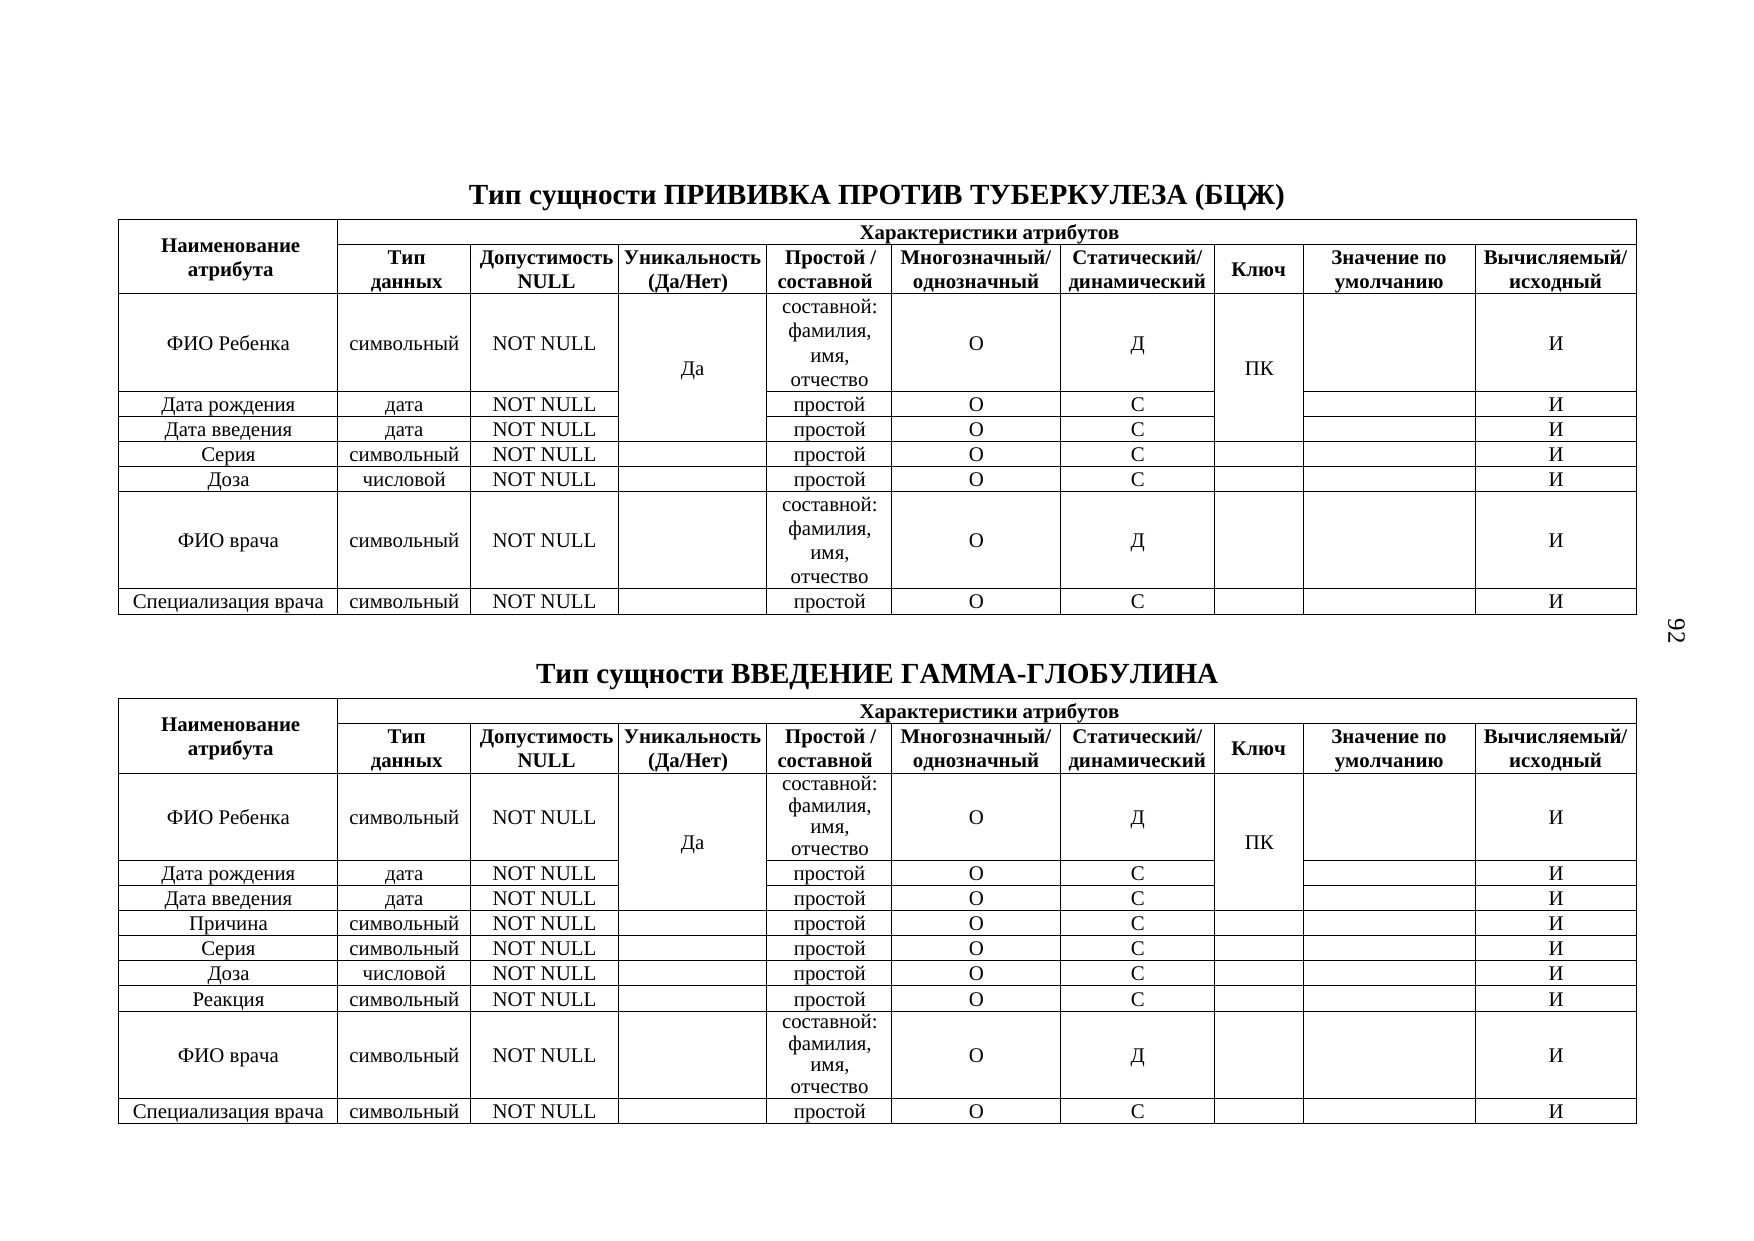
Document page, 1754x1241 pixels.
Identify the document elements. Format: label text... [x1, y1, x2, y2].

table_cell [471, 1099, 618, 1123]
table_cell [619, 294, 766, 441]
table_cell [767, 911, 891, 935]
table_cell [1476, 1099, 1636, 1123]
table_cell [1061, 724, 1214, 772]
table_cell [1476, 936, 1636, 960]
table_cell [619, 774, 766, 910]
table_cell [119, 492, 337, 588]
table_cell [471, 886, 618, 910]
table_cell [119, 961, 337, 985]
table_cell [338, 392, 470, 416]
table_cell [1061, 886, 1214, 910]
text Тип сущности ВВЕДЕНИЕ ГАММА-ГЛОБУЛИНА [118, 656, 1636, 690]
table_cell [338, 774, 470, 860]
text Тип сущности ПРИВИВКА ПРОТИВ ТУБЕРКУЛЕЗА (БЦЖ) [118, 177, 1636, 211]
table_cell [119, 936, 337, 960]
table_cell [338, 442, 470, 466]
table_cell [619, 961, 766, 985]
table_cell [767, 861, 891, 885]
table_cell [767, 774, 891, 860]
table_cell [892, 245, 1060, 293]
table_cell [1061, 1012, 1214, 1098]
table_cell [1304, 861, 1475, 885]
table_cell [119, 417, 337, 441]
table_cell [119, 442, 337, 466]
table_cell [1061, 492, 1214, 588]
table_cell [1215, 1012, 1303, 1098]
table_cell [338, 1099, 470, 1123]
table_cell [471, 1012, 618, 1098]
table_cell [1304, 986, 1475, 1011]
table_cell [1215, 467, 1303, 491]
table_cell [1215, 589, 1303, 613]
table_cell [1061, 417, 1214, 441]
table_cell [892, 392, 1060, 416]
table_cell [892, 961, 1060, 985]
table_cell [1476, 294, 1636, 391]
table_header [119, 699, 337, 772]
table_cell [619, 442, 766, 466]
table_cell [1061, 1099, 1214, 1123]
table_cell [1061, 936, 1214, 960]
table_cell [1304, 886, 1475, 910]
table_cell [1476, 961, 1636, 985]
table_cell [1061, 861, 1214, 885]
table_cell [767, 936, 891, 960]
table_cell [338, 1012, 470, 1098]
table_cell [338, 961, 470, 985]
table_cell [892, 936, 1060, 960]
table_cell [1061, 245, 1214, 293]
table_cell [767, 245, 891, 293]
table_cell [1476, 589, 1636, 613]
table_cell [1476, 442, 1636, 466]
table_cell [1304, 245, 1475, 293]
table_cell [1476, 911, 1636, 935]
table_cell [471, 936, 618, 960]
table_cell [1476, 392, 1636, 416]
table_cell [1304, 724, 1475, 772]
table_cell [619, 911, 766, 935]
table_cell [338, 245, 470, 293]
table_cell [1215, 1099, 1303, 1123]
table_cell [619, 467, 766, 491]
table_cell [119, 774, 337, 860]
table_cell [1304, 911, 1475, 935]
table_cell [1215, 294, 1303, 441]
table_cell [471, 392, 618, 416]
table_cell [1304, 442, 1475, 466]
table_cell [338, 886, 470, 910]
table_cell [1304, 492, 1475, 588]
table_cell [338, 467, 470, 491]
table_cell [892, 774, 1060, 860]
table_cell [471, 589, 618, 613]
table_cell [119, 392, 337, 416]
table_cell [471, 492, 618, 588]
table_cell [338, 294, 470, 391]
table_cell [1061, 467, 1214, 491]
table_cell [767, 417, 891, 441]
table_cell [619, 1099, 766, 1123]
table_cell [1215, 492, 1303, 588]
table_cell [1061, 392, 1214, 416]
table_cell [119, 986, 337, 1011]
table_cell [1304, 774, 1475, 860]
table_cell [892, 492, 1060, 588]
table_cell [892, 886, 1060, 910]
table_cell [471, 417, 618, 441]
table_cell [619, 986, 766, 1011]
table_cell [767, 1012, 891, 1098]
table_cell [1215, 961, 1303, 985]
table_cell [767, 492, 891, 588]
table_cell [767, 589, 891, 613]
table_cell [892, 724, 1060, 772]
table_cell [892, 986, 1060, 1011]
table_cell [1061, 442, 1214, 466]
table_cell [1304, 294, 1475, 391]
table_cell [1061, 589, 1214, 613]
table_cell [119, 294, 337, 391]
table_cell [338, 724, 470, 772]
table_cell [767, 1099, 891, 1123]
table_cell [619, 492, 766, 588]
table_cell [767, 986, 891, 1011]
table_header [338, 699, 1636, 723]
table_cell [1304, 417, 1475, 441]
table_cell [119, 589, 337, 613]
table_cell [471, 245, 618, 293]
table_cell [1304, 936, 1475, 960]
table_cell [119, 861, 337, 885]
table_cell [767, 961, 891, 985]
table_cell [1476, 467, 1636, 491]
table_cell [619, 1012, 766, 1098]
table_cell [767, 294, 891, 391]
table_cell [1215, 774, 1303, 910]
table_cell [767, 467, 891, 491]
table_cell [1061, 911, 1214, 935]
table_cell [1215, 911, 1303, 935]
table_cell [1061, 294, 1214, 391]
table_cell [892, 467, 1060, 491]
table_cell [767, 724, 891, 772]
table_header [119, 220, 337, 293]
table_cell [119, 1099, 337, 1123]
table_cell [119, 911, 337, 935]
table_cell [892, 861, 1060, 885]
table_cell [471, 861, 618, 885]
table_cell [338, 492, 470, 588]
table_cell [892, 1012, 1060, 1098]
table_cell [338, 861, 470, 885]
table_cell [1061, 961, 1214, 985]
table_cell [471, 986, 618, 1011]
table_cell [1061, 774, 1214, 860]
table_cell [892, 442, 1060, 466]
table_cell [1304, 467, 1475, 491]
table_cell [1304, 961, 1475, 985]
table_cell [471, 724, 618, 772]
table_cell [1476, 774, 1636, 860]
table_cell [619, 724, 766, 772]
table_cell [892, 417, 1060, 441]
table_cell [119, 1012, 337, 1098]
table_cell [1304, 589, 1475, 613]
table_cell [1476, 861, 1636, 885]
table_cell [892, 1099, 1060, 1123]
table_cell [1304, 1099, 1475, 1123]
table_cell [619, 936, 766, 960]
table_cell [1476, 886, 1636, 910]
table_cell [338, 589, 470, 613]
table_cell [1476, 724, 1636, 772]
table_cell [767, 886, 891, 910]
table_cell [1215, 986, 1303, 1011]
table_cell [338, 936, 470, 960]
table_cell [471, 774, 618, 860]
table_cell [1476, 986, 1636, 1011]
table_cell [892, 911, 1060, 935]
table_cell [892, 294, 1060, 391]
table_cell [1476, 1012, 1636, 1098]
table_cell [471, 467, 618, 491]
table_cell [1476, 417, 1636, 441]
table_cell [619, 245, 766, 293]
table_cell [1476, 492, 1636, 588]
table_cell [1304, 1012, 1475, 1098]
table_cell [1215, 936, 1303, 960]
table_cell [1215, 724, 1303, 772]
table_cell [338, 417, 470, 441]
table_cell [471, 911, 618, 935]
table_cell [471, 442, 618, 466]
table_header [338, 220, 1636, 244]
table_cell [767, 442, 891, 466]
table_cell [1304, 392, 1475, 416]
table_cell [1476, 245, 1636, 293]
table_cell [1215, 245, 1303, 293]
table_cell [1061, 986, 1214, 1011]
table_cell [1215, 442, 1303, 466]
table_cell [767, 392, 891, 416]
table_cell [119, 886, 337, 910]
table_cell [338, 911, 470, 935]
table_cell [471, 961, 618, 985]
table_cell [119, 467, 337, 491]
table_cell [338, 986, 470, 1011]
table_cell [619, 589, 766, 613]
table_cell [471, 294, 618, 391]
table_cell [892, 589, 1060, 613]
